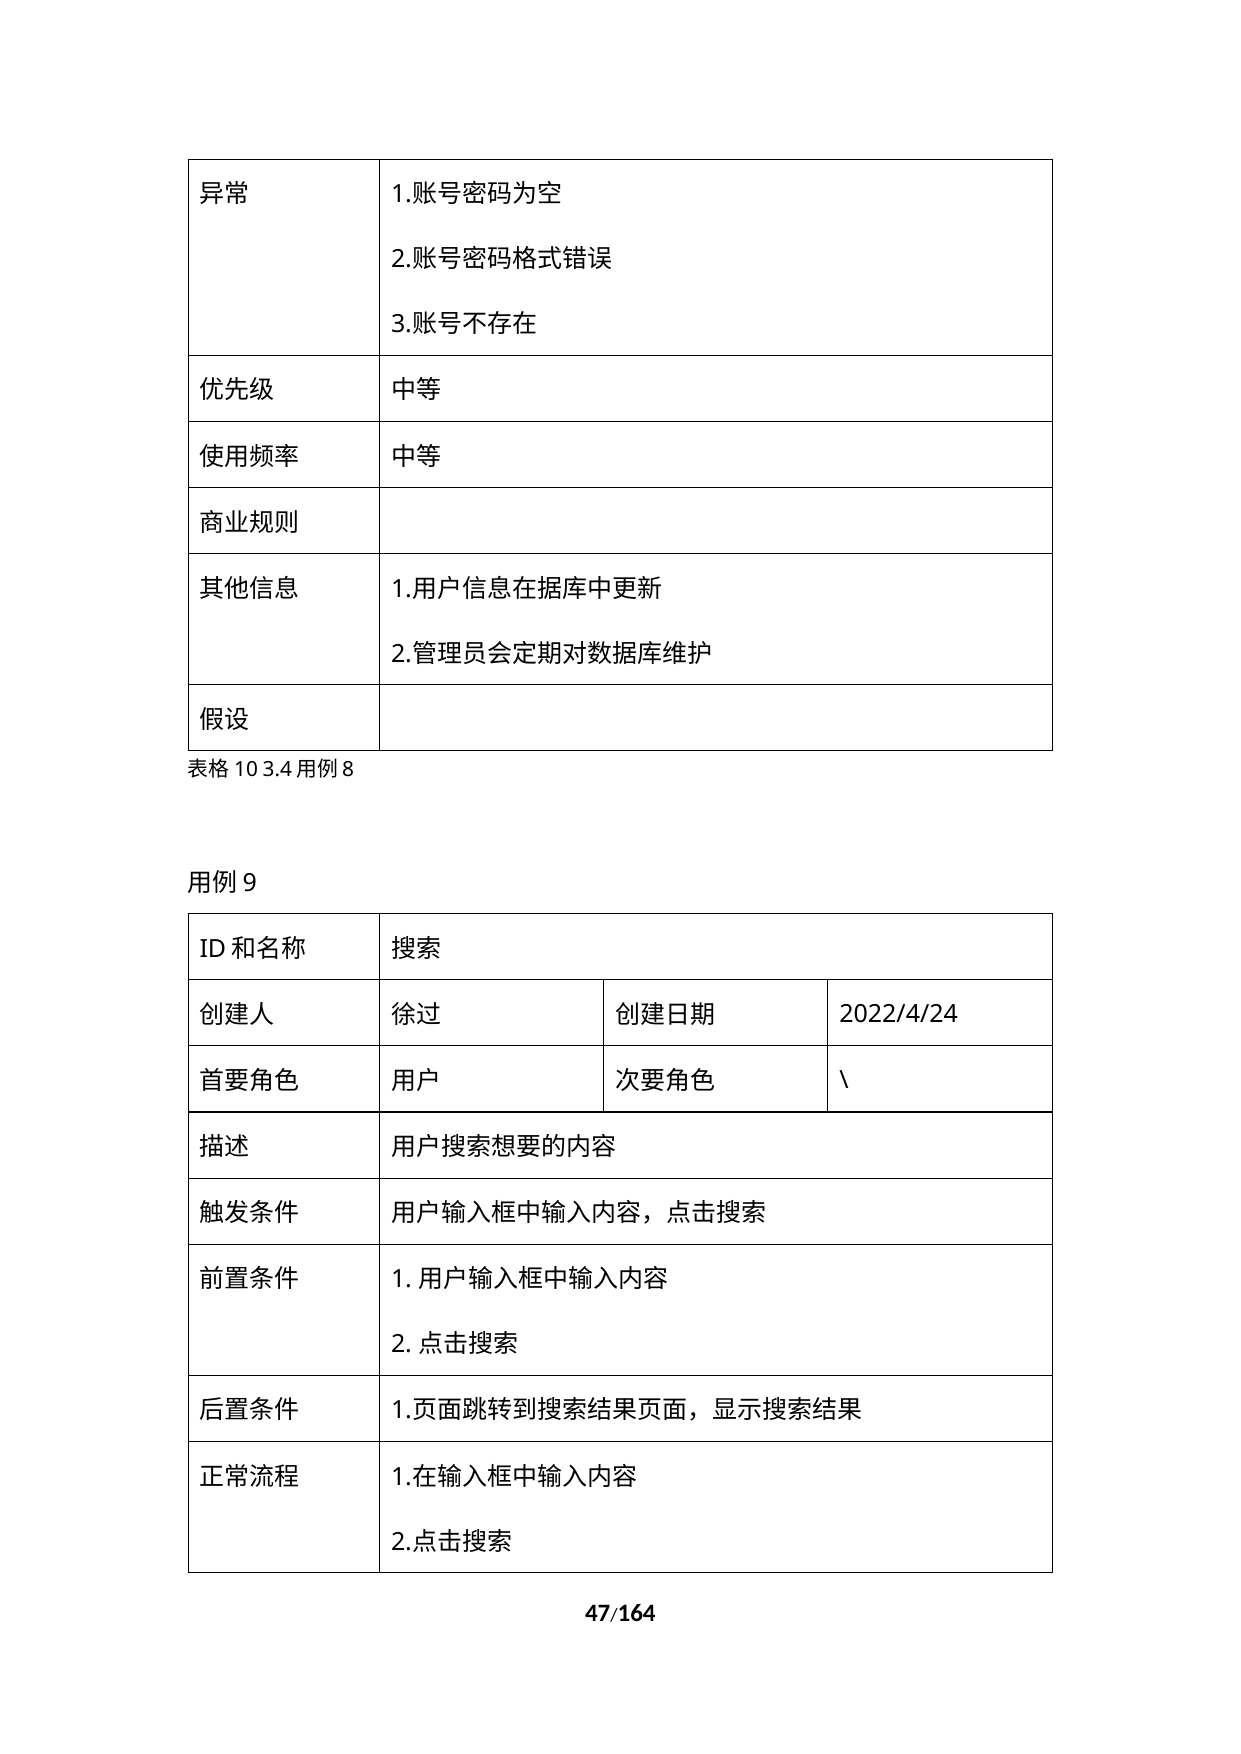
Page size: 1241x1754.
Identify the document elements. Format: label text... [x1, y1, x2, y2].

table_cell 正常流程 [189, 1442, 379, 1572]
table_cell 假设 [189, 685, 379, 750]
table_cell 首要角色 [189, 1046, 379, 1111]
table_cell 其他信息 [189, 554, 379, 684]
table_cell 创建日期 [604, 980, 827, 1045]
table_cell 创建人 [189, 980, 379, 1045]
text 用例9 [187, 848, 1053, 913]
table_cell 前置条件 [189, 1245, 379, 1374]
table_cell 用户输入框中输入内容，点击搜索 [380, 1179, 1052, 1243]
table_cell 描述 [189, 1113, 379, 1177]
table_cell 用户搜索想要的内容 [380, 1113, 1052, 1177]
table_header ID和名称 [189, 914, 379, 979]
table_cell 次要角色 [604, 1046, 827, 1111]
table_cell 1.页面跳转到搜索结果页面，显示搜索结果 [380, 1376, 1052, 1441]
table_cell [380, 685, 1052, 750]
table_cell 中等 [380, 356, 1052, 421]
table_cell 商业规则 [189, 488, 379, 553]
table_cell 1.用户信息在据库中更新 2.管理员会定期对数据库维护 [380, 554, 1052, 684]
table_cell 用户 [380, 1046, 603, 1111]
table_cell 2022/4/24 [828, 980, 1052, 1045]
table_header 搜索 [380, 914, 1052, 979]
table_cell 1. 用户输入框中输入内容 2. 点击搜索 [380, 1245, 1052, 1374]
table_cell 1.账号密码为空 2.账号密码格式错误 3.账号不存在 [380, 160, 1052, 354]
table_cell 中等 [380, 422, 1052, 487]
table_cell 徐过 [380, 980, 603, 1045]
table_cell 异常 [189, 160, 379, 354]
table_cell 优先级 [189, 356, 379, 421]
table_cell 使用频率 [189, 422, 379, 487]
table_cell 后置条件 [189, 1376, 379, 1441]
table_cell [380, 1442, 1052, 1572]
table_cell \ [828, 1046, 1052, 1111]
table_cell [380, 488, 1052, 553]
text 表格 10 3.4用例8 [187, 751, 1053, 783]
table_cell 触发条件 [189, 1179, 379, 1243]
